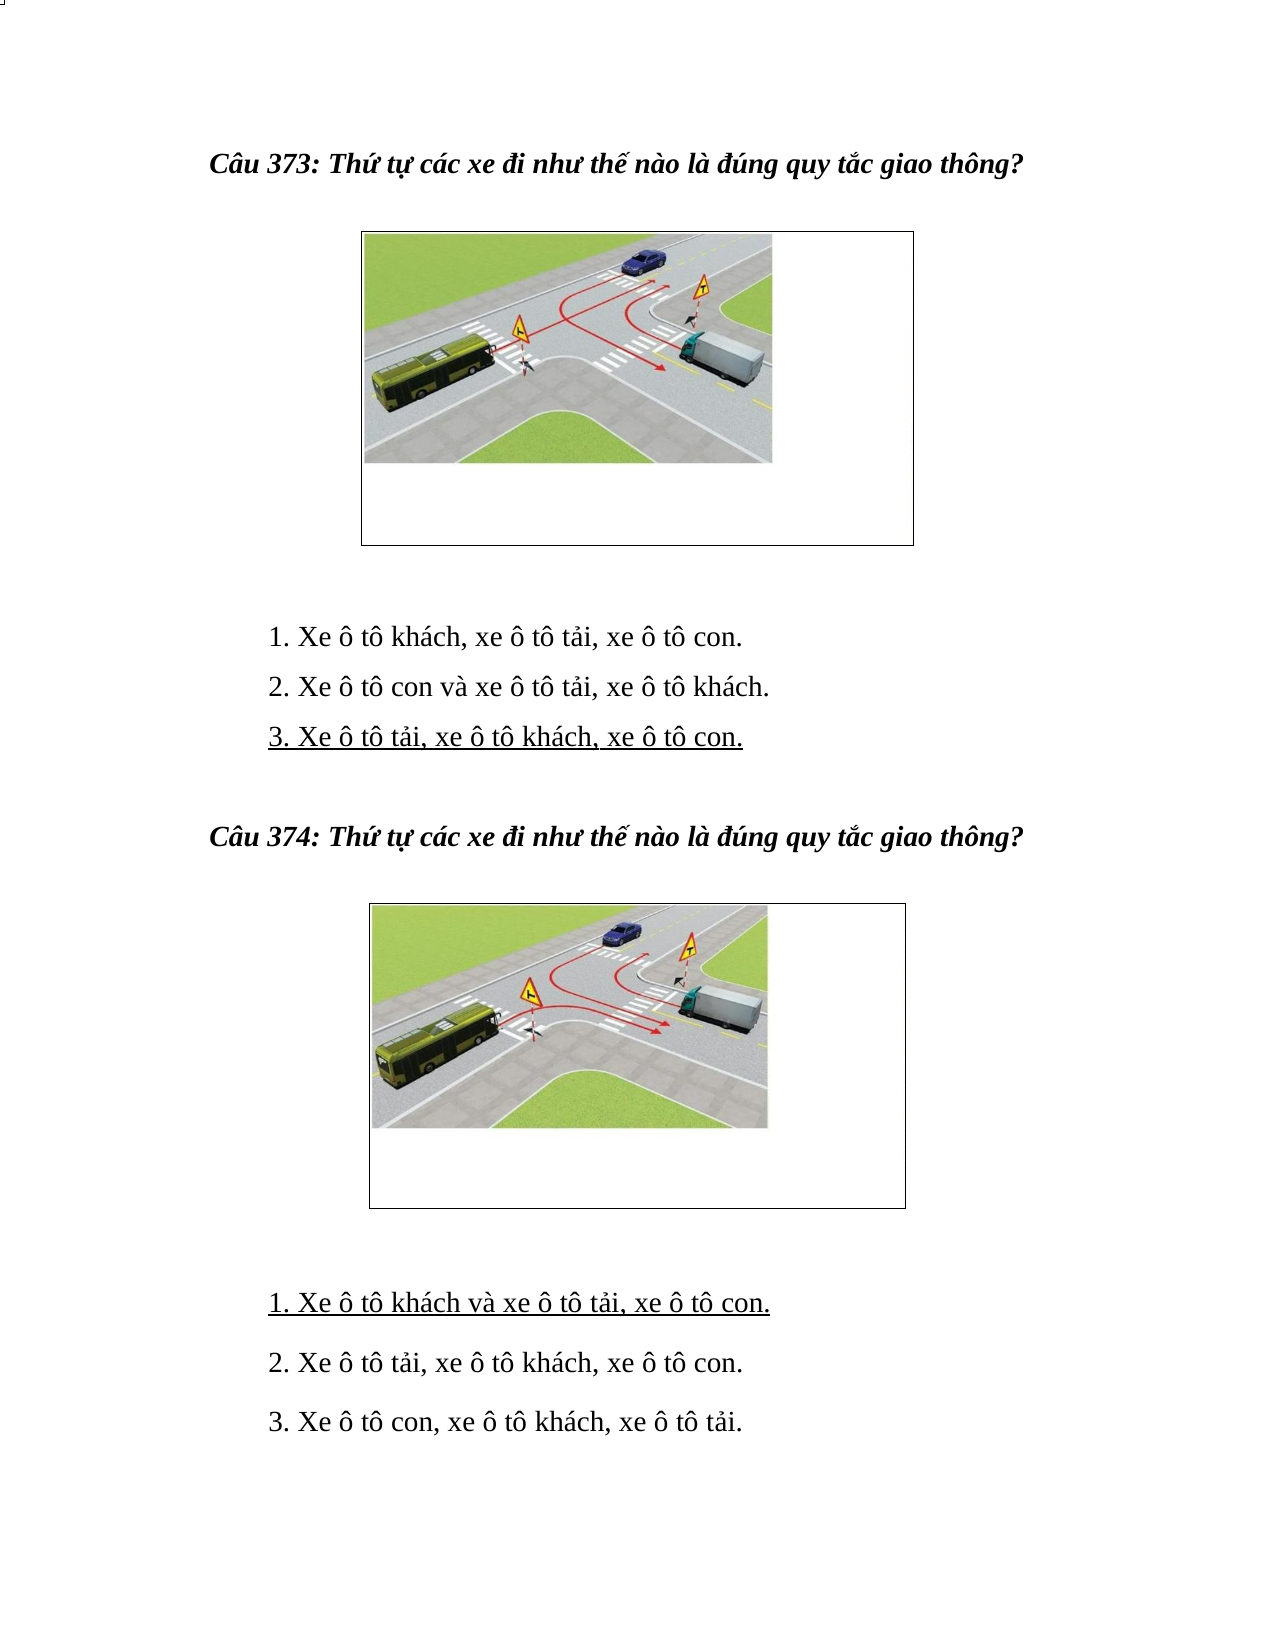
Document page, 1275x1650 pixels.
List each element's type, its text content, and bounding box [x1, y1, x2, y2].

text 3. Xe ô tô con, xe ô tô khách, xe ô tô tải. [268, 1405, 1264, 1438]
text 2. Xe ô tô con và xe ô tô tải, xe ô tô khách. [268, 670, 1264, 703]
text 3. Xe ô tô tải, xe ô tô khách, xe ô tô con. [268, 720, 1264, 753]
text Câu 374: Thứ tự các xe đi như thế nào là đúng quy tắc giao thông? [209, 819, 1264, 853]
picture [370, 904, 905, 1208]
text 1. Xe ô tô khách, xe ô tô tải, xe ô tô con. [268, 620, 1264, 653]
text Câu 373: Thứ tự các xe đi như thế nào là đúng quy tắc giao thông? [209, 147, 1264, 181]
text 1. Xe ô tô khách và xe ô tô tải, xe ô tô con. [268, 1286, 1264, 1319]
picture [362, 232, 913, 545]
text 2. Xe ô tô tải, xe ô tô khách, xe ô tô con. [268, 1346, 1264, 1379]
